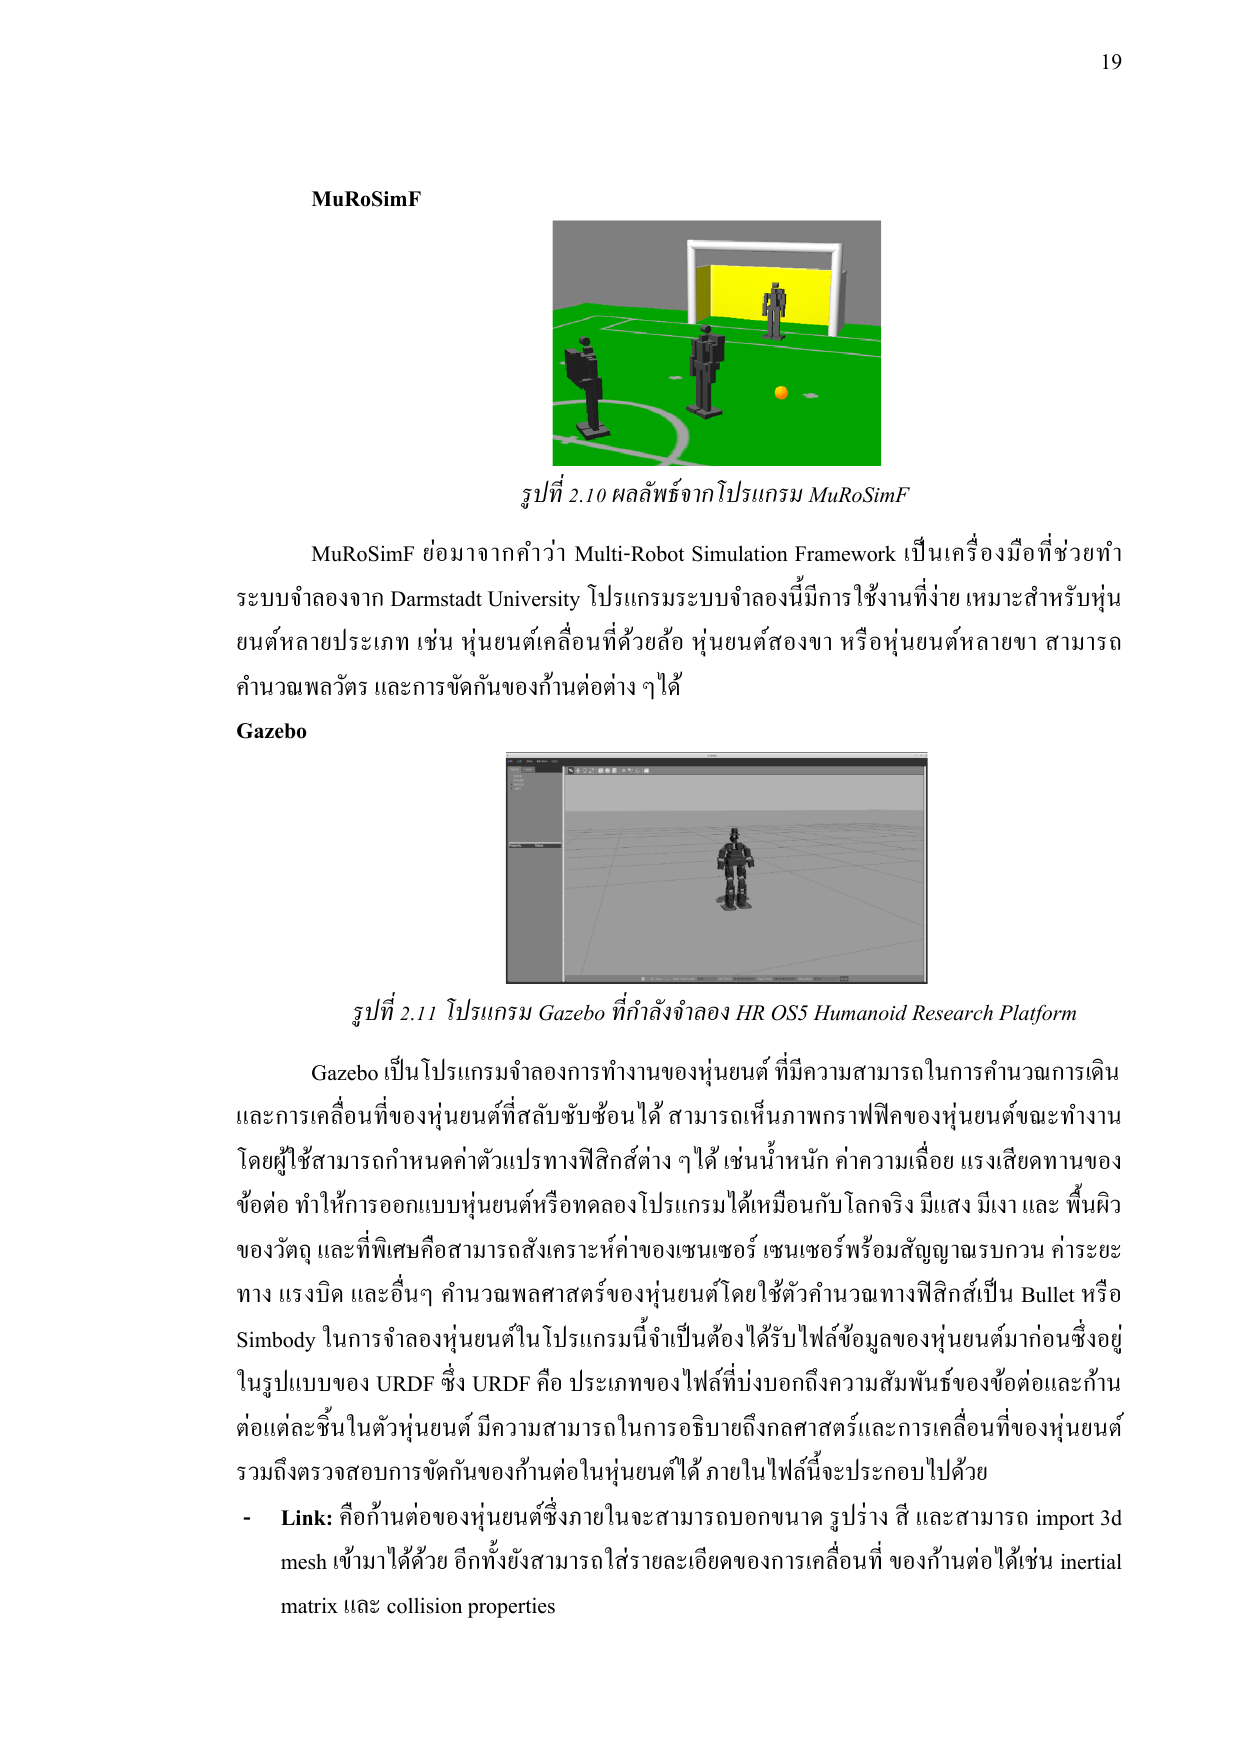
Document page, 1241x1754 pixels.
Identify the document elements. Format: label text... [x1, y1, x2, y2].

picture [505, 752, 928, 984]
text รูปที่ 2.10 ผลลัพธ์จากโปรแกรม MuRoSimF [236, 471, 1122, 510]
text MuRoSimF [236, 177, 1122, 215]
text Gazebo [236, 709, 1122, 747]
text Gazebo เป็นโปรแกรมจำลองการทำงานของหุ่นยนต์ ที่มีความสามารถในการคำนวณการเดินและการเคลื่อนที่ของหุ่นยนต์ที่สลับซับซ้อนได้ สามารถเห็นภาพกราฟฟิคของหุ่นยนต์ขณะทำงาน โดยผู้ใช้สามารถกำหนดค่าตัวแปรทางฟิสิกส์ต่าง ๆได้ เช่นน้ำหนัก ค่าความเฉื่อย แรงเสียดทานของข้อต่อ ทำให้การออกแบบหุ่นยนต์หรือทดลองโปรแกรมได้เหมือนกับโลกจริง มีแสง มีเงา และ พื้นผิวของวัตถุ และที่พิเศษคือสามารถสังเคราะห์ค่าของเซนเซอร์ เซนเซอร์พร้อมสัญญาณรบกวน ค่าระยะทาง แรงบิด และอื่นๆ คำนวณพลศาสตร์ของหุ่นยนต์โดยใช้ตัวคำนวณทางฟิสิกส์เป็น Bullet หรือ Simbody ในการจำลองหุ่นยนต์ในโปรแกรมนี้จำเป็นต้องได้รับไฟล์ข้อมูลของหุ่นยนต์มาก่อนซึ่งอยู่ในรูปแบบของ URDF ซึ่ง URDF คือ ประเภทของไฟล์ที่บ่งบอกถึงความสัมพันธ์ของข้อต่อและก้านต่อแต่ละชิ้นในตัวหุ่นยนต์ มีความสามารถในการอธิบายถึงกลศาสตร์และการเคลื่อนที่ของหุ่นยนต์ รวมถึงตรวจสอบการขัดกันของก้านต่อในหุ่นยนต์ได้ ภายในไฟล์นี้จะประกอบไปด้วย [236, 1049, 1122, 1488]
text MuRoSimF ย่อมาจากคำว่า Multi-Robot Simulation Framework เป็นเครื่องมือที่ช่วยทำระบบจำลองจาก Darmstadt University โปรแกรมระบบจำลองนี้มีการใช้งานที่ง่าย เหมาะสำหรับหุ่นยนต์หลายประเภท เช่น หุ่นยนต์เคลื่อนที่ด้วยล้อ หุ่นยนต์สองขา หรือหุ่นยนต์หลายขา สามารถคำนวณพลวัตร และการขัดกันของก้านต่อต่าง ๆได้ [236, 531, 1122, 703]
list Link: คือก้านต่อของหุ่นยนต์ซึ่งภายในจะสามารถบอกขนาด รูปร่าง สี และสามารถ import 3d mesh เข้ามาได้ด้วย อีกทั้งยังสามารถใส่รายละเอียดของการเคลื่อนที่ ของก้านต่อได้เช่น inertial matrix และ collision properties [243, 1494, 1122, 1622]
text รูปที่ 2.11 โปรแกรม Gazebo ที่กำลังจำลอง HR OS5 Humanoid Research Platform [236, 990, 1122, 1028]
picture [552, 220, 882, 466]
